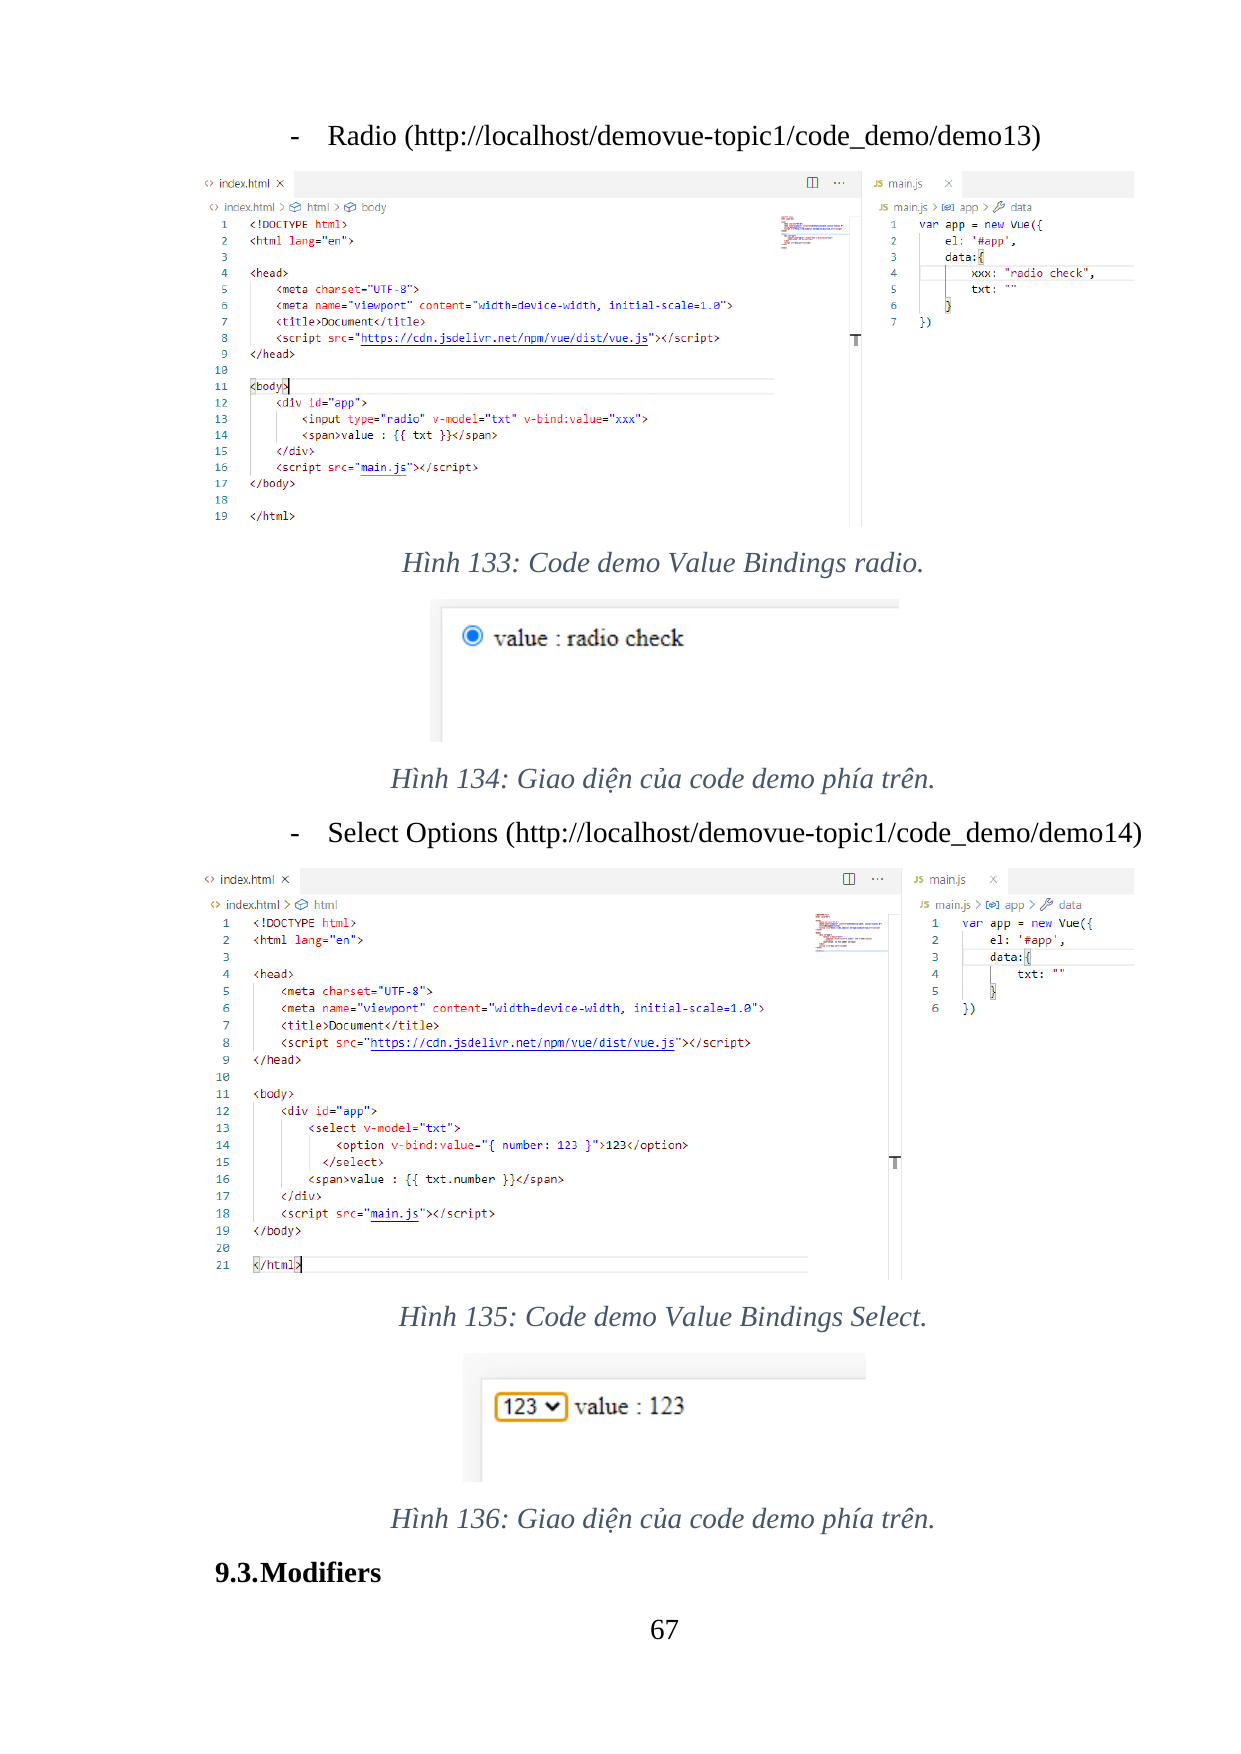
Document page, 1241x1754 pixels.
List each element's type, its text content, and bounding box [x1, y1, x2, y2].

list Radio (http://localhost/demovue-topic1/code_demo/demo13) [290, 118, 1152, 152]
list Modifiers [215, 1555, 1152, 1589]
picture [430, 599, 899, 742]
list Select Options (http://localhost/demovue-topic1/code_demo/demo14) [290, 816, 1152, 849]
picture [462, 1353, 866, 1482]
picture [194, 868, 1135, 1280]
text Hình 135: Code demo Value Bindings Select. [177, 1299, 1152, 1332]
text Hình 133: Code demo Value Bindings radio. [177, 545, 1152, 579]
picture [194, 171, 1135, 527]
text Hình 134: Giao diện của code demo phía trên. [177, 761, 1152, 795]
text Hình 136: Giao diện của code demo phía trên. [177, 1501, 1152, 1534]
